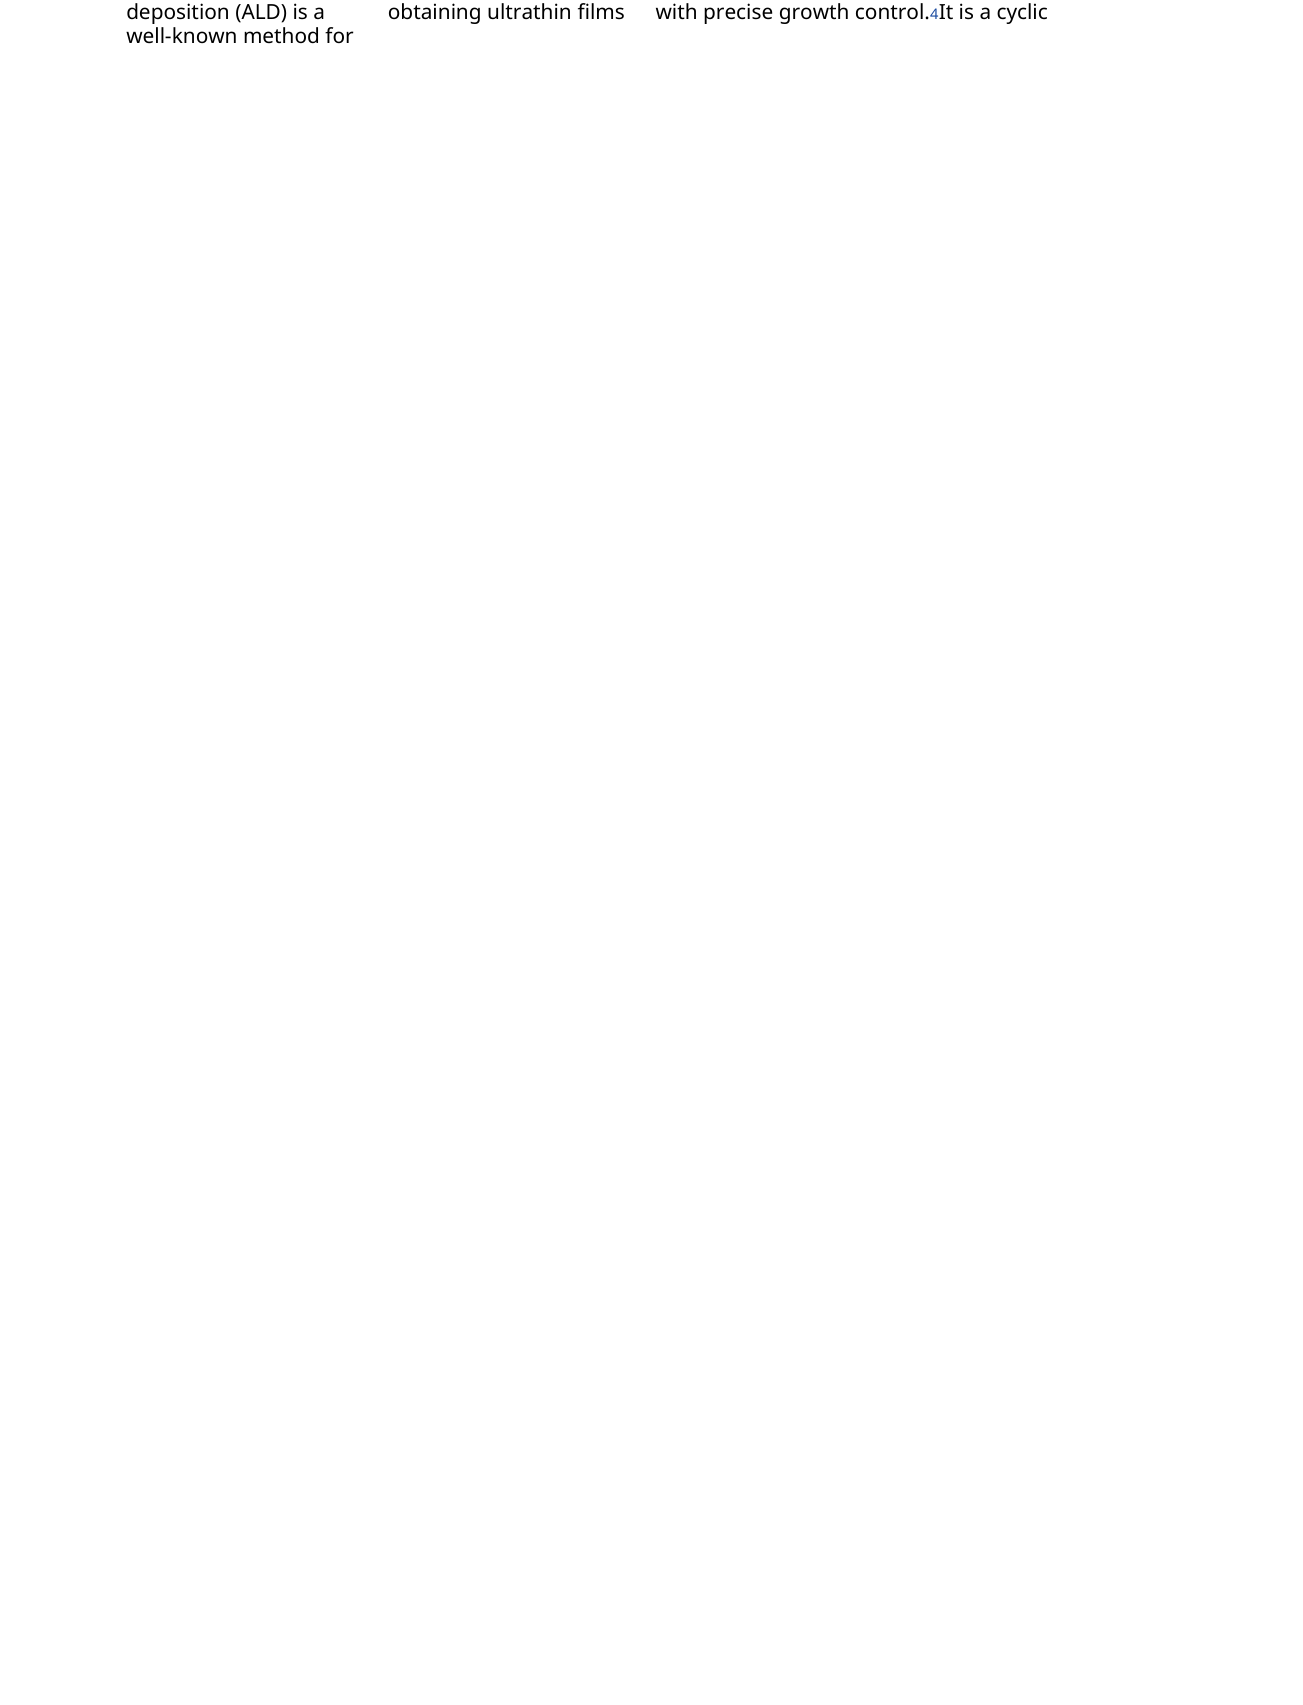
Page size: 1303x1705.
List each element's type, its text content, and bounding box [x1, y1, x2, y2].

text deposition (ALD) is a well-known method for obtaining ultrathin films with precise growth control.4It is a cyclic [126, 0, 372, 48]
text deposition (ALD) is a well-known method for obtaining ultrathin films with precise growth control.4It is a cyclic [655, 0, 1169, 24]
